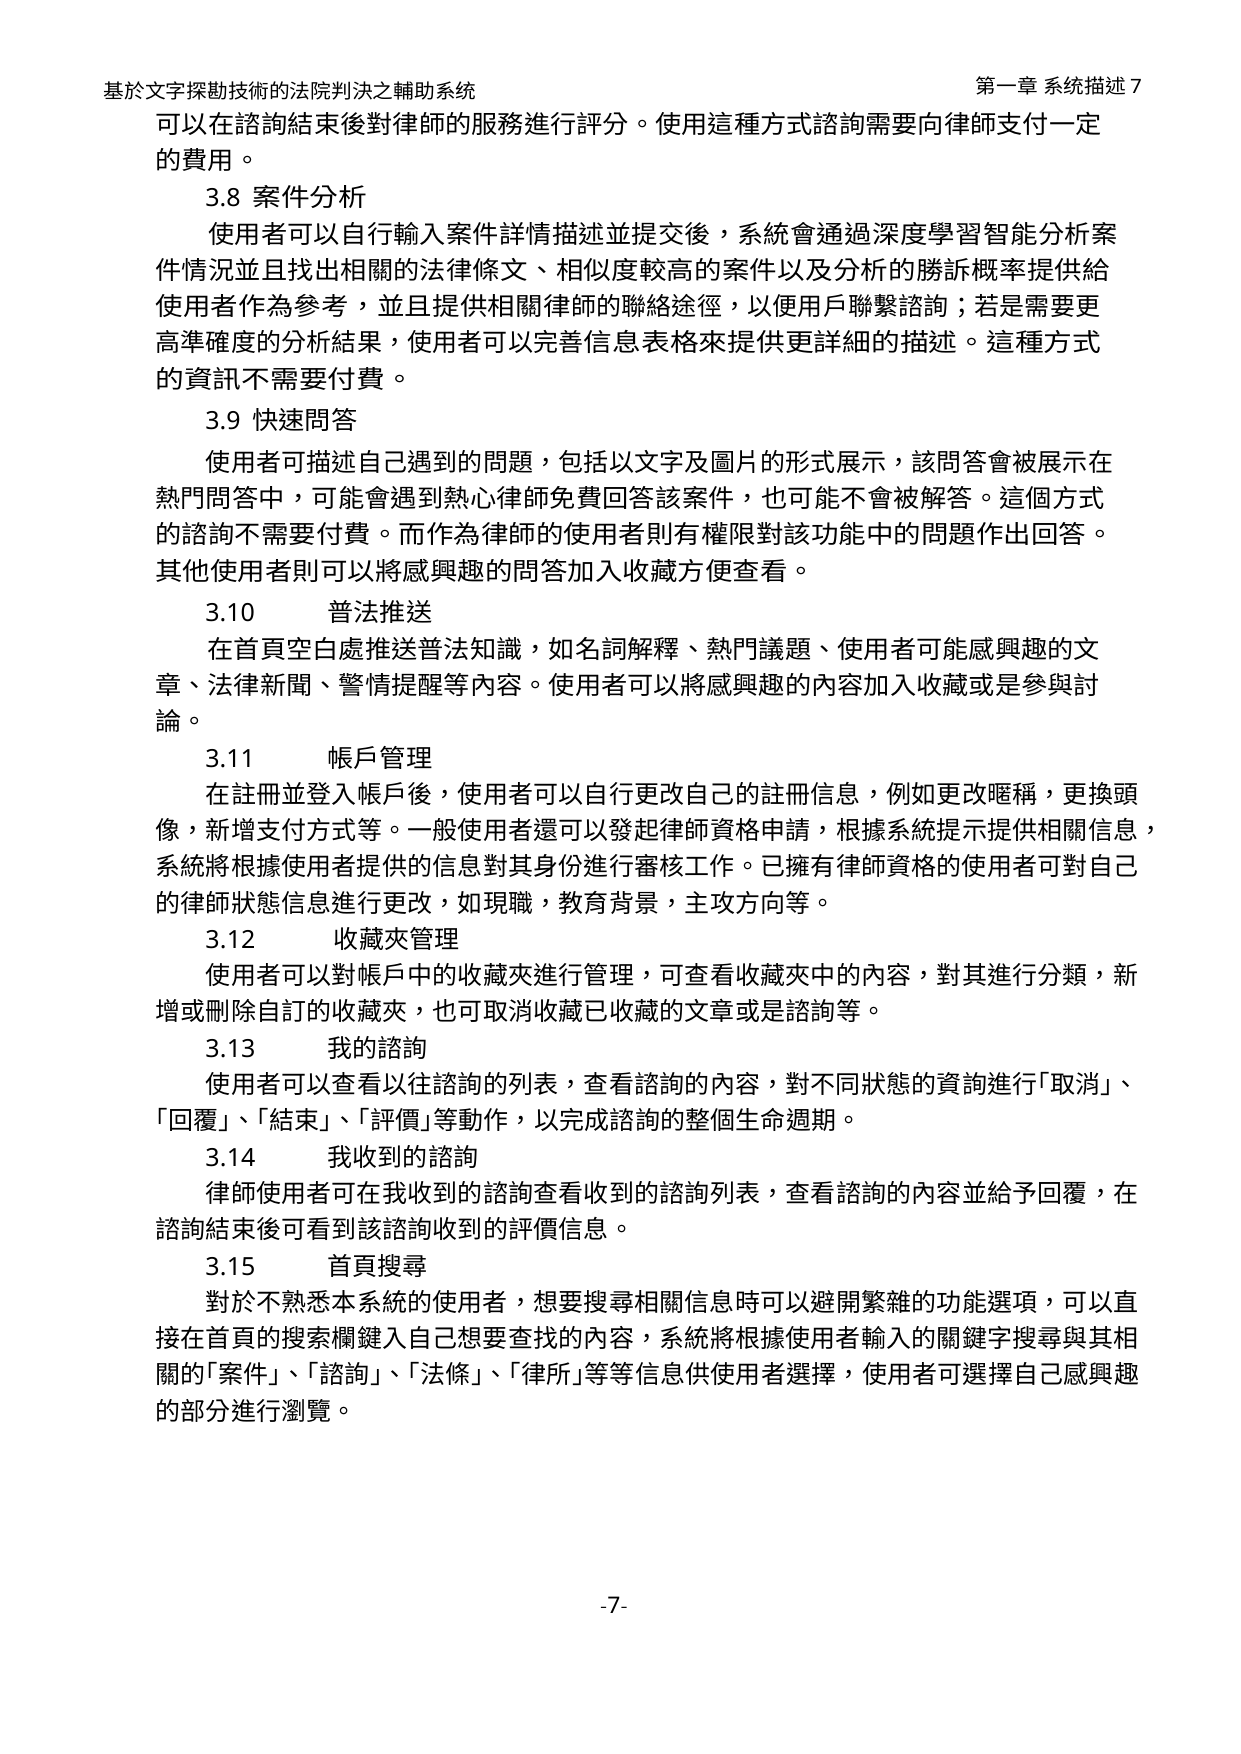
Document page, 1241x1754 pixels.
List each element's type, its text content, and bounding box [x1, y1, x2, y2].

text 對於不熟悉本系統的使用者，想要搜尋相關信息時可以避開繁雜的功能選項，可以直接在首頁的搜索欄鍵入自己想要查找的內容，系統將根據使用者輸入的關鍵字搜尋與其相關的｢案件｣、｢諮詢｣、｢法條｣、｢律所｣等等信息供使用者選擇，使用者可選擇自己感興趣的部分進行瀏覽。 [155, 1282, 1148, 1427]
list 案件分析 [205, 177, 1123, 213]
text 律師使用者可在我收到的諮詢查看收到的諮詢列表，查看諮詢的內容並給予回覆，在諮詢結束後可看到該諮詢收到的評價信息。 [155, 1173, 1148, 1246]
list 我的諮詢 [205, 1028, 1159, 1064]
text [155, 104, 1122, 177]
list 帳戶管理 [205, 738, 1159, 774]
list 我收到的諮詢 [205, 1137, 1159, 1173]
list 使用者可描述自己遇到的問題，包括以文字及圖片的形式展示，該問答會被展示在熱門問答中，可能會遇到熱心律師免費回答該案件，也可能不會被解答。這個方式的諮詢不需要付費。而作為律師的使用者則有權限對該功能中的問題作出回答。其他使用者則可以將感興趣的問答加入收藏方便查看。 [155, 442, 1122, 587]
text 在首頁空白處推送普法知識，如名詞解釋、熱門議題、使用者可能感興趣的文章、法律新聞、警情提醒等內容。使用者可以將感興趣的內容加入收藏或是參與討論。 [155, 629, 1122, 738]
text 使用者可以查看以往諮詢的列表，查看諮詢的內容，對不同狀態的資詢進行｢取消｣、｢回覆｣、｢結束｣、｢評價｣等動作，以完成諮詢的整個生命週期。 [155, 1064, 1148, 1137]
text 在註冊並登入帳戶後，使用者可以自行更改自己的註冊信息，例如更改暱稱，更換頭像，新增支付方式等。一般使用者還可以發起律師資格申請，根據系統提示提供相關信息，系統將根據使用者提供的信息對其身份進行審核工作。已擁有律師資格的使用者可對自己的律師狀態信息進行更改，如現職，教育背景，主攻方向等。 [155, 774, 1148, 919]
list 首頁搜尋 [205, 1246, 1159, 1282]
text 使用者可以對帳戶中的收藏夾進行管理，可查看收藏夾中的內容，對其進行分類，新增或刪除自訂的收藏夾，也可取消收藏已收藏的文章或是諮詢等。 [155, 956, 1148, 1028]
list 快速問答 [205, 401, 1123, 437]
list 普法推送 [205, 593, 1123, 629]
list 使用者可以自行輸入案件詳情描述並提交後，系統會通過深度學習智能分析案件情況並且找出相關的法律條文、相似度較高的案件以及分析的勝訴概率提供給使用者作為參考，並且提供相關律師的聯絡途徑，以便用戶聯繫諮詢；若是需要更高準確度的分析結果，使用者可以完善信息表格來提供更詳細的描述。這種方式的資訊不需要付費。 [155, 214, 1122, 395]
list 收藏夾管理 [205, 919, 1159, 956]
